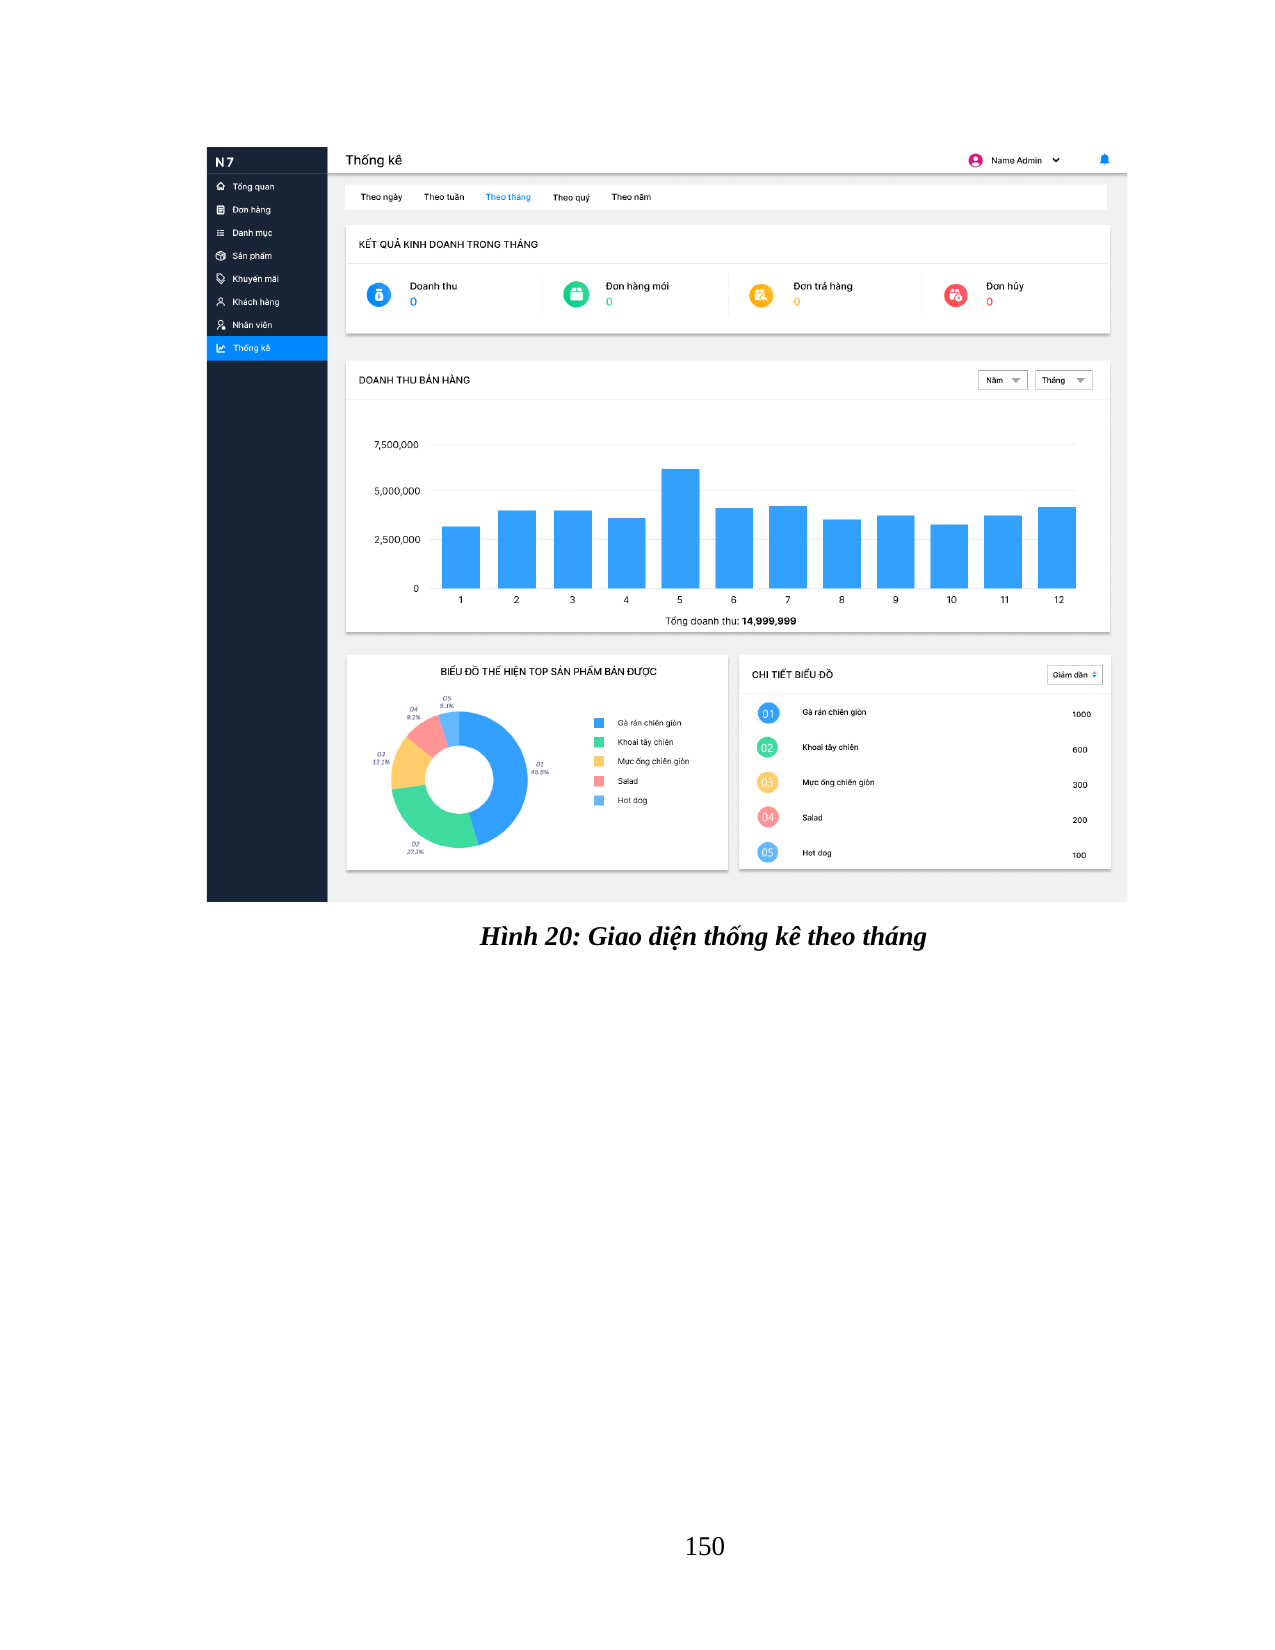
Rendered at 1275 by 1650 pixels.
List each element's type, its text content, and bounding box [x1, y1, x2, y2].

text Hình 20: Giao diện thống kê theo tháng [207, 920, 1127, 952]
picture [206, 147, 1128, 902]
